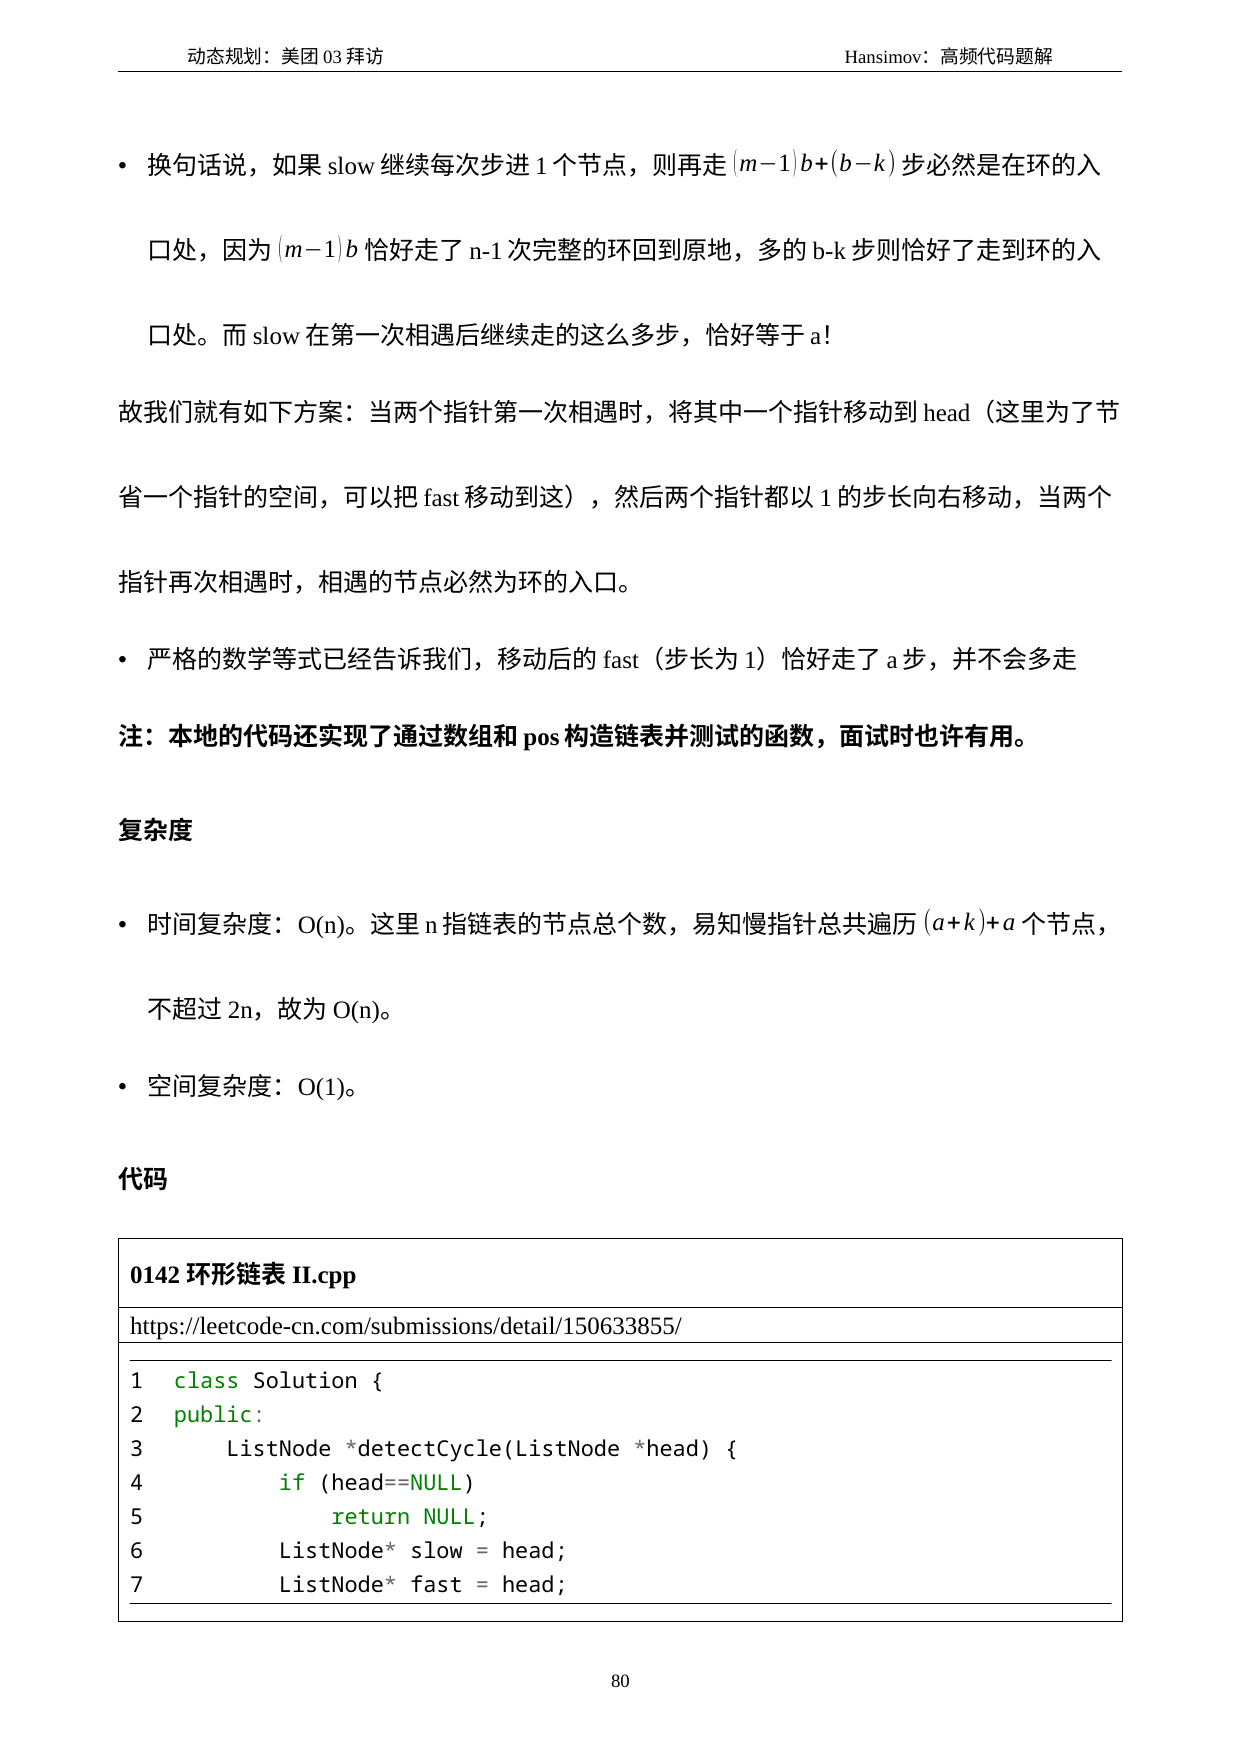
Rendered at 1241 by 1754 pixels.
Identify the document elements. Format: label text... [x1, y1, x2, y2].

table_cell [119, 1343, 1122, 1621]
text 故我们就有如下方案：当两个指针第一次相遇时，将其中一个指针移动到head（这里为了节省一个指针的空间，可以把fast移动到这），然后两个指针都以1的步长向右移动，当两个指针再次相遇时，相遇的节点必然为环的入口。 [118, 377, 1122, 614]
text 严格的数学等式已经告诉我们，移动后的fast（步长为1）恰好走了a步，并不会多走 [118, 623, 1122, 691]
text 注：本地的代码还实现了通过数组和pos构造链表并测试的函数，面试时也许有用。 [118, 700, 1122, 768]
table_header 0142 环形链表 II.cpp [119, 1239, 1122, 1307]
subtitle 代码 [118, 1144, 1097, 1212]
text 空间复杂度：O(1)。 [118, 1050, 1122, 1118]
text 换句话说，如果slow继续每次步进1个节点，则再走 步必然是在环的入口处，因为 恰好走了n-1次完整的环回到原地，多的b-k步则恰好了走到环的入口处。而slow在第一次相遇后继续走的这么多步，恰好等于a！ [118, 130, 1122, 368]
subtitle 复杂度 [118, 794, 1097, 862]
text 时间复杂度：O(n)。这里n指链表的节点总个数，易知慢指针总共遍历 个节点，不超过2n，故为O(n)。 [118, 888, 1122, 1041]
table_cell https://leetcode-cn.com/submissions/detail/150633855/ [119, 1308, 1122, 1342]
